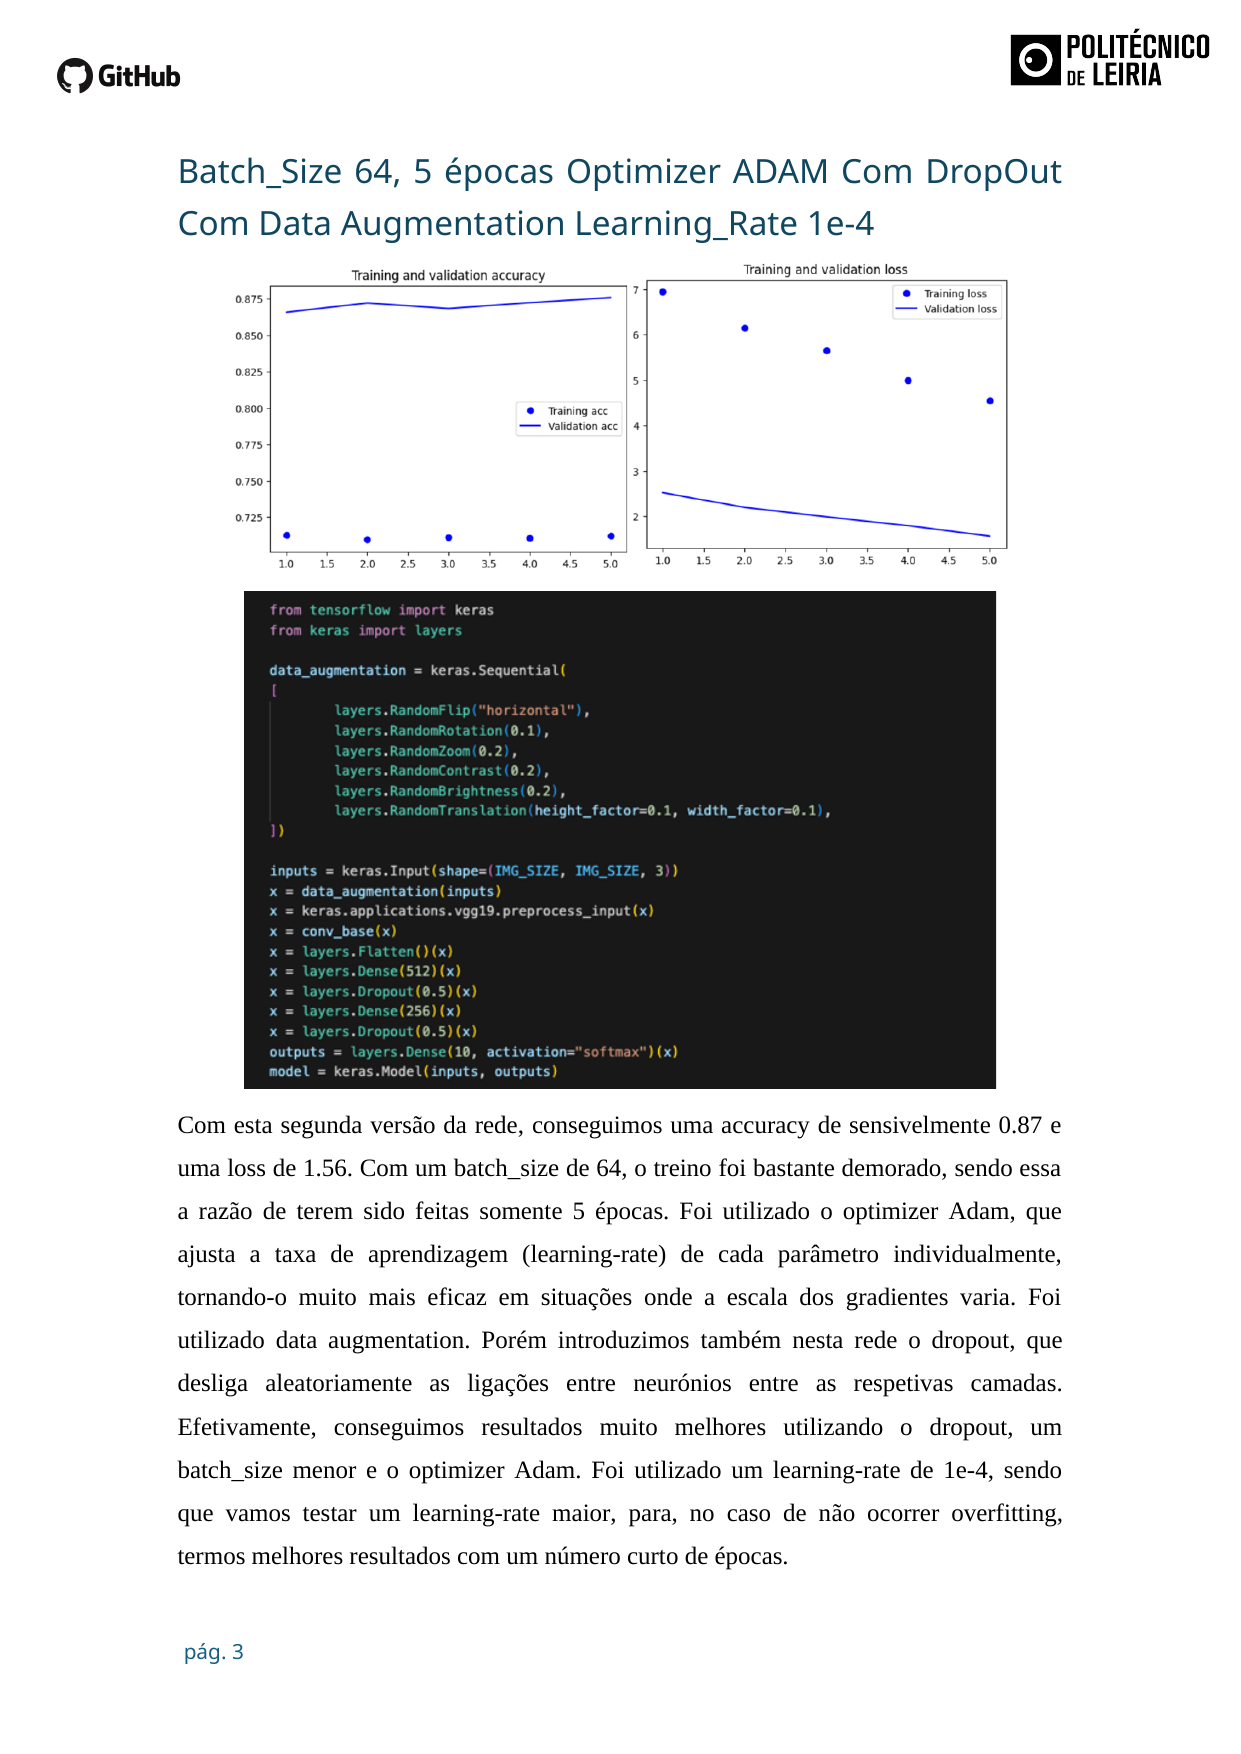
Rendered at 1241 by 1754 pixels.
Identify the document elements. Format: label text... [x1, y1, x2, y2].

picture [37, 45, 200, 106]
subtitle Batch_Size 64, 5 épocas Optimizer ADAM Com DropOut Com Data Augmentation Learning_Rate 1e-4 [177, 148, 1063, 245]
picture [987, 8, 1233, 106]
picture [244, 591, 997, 1089]
text Com esta segunda versão da rede, conseguimos uma accuracy de sensivelmente 0.87 e uma loss de 1.56. Com um batch_size de 64, o treino foi bastante demorado, sendo essa a razão de terem sido feitas somente 5 épocas. Foi utilizado o optimizer Adam, que ajusta a taxa de aprendizagem (learning-rate) de cada parâmetro individualmente, tornando-o muito mais eficaz em situações onde a escala dos gradientes varia. Foi utilizado data augmentation. Porém introduzimos também nesta rede o dropout, que desliga aleatoriamente as ligações entre neurónios entre as respetivas camadas. Efetivamente, conseguimos resultados muito melhores utilizando o dropout, um batch_size menor e o optimizer Adam. Foi utilizado um learning-rate de 1e-4, sendo que vamos testar um learning-rate maior, para, no caso de não ocorrer overfitting, termos melhores resultados com um número curto de épocas. [177, 1110, 1063, 1570]
picture [229, 260, 1011, 571]
